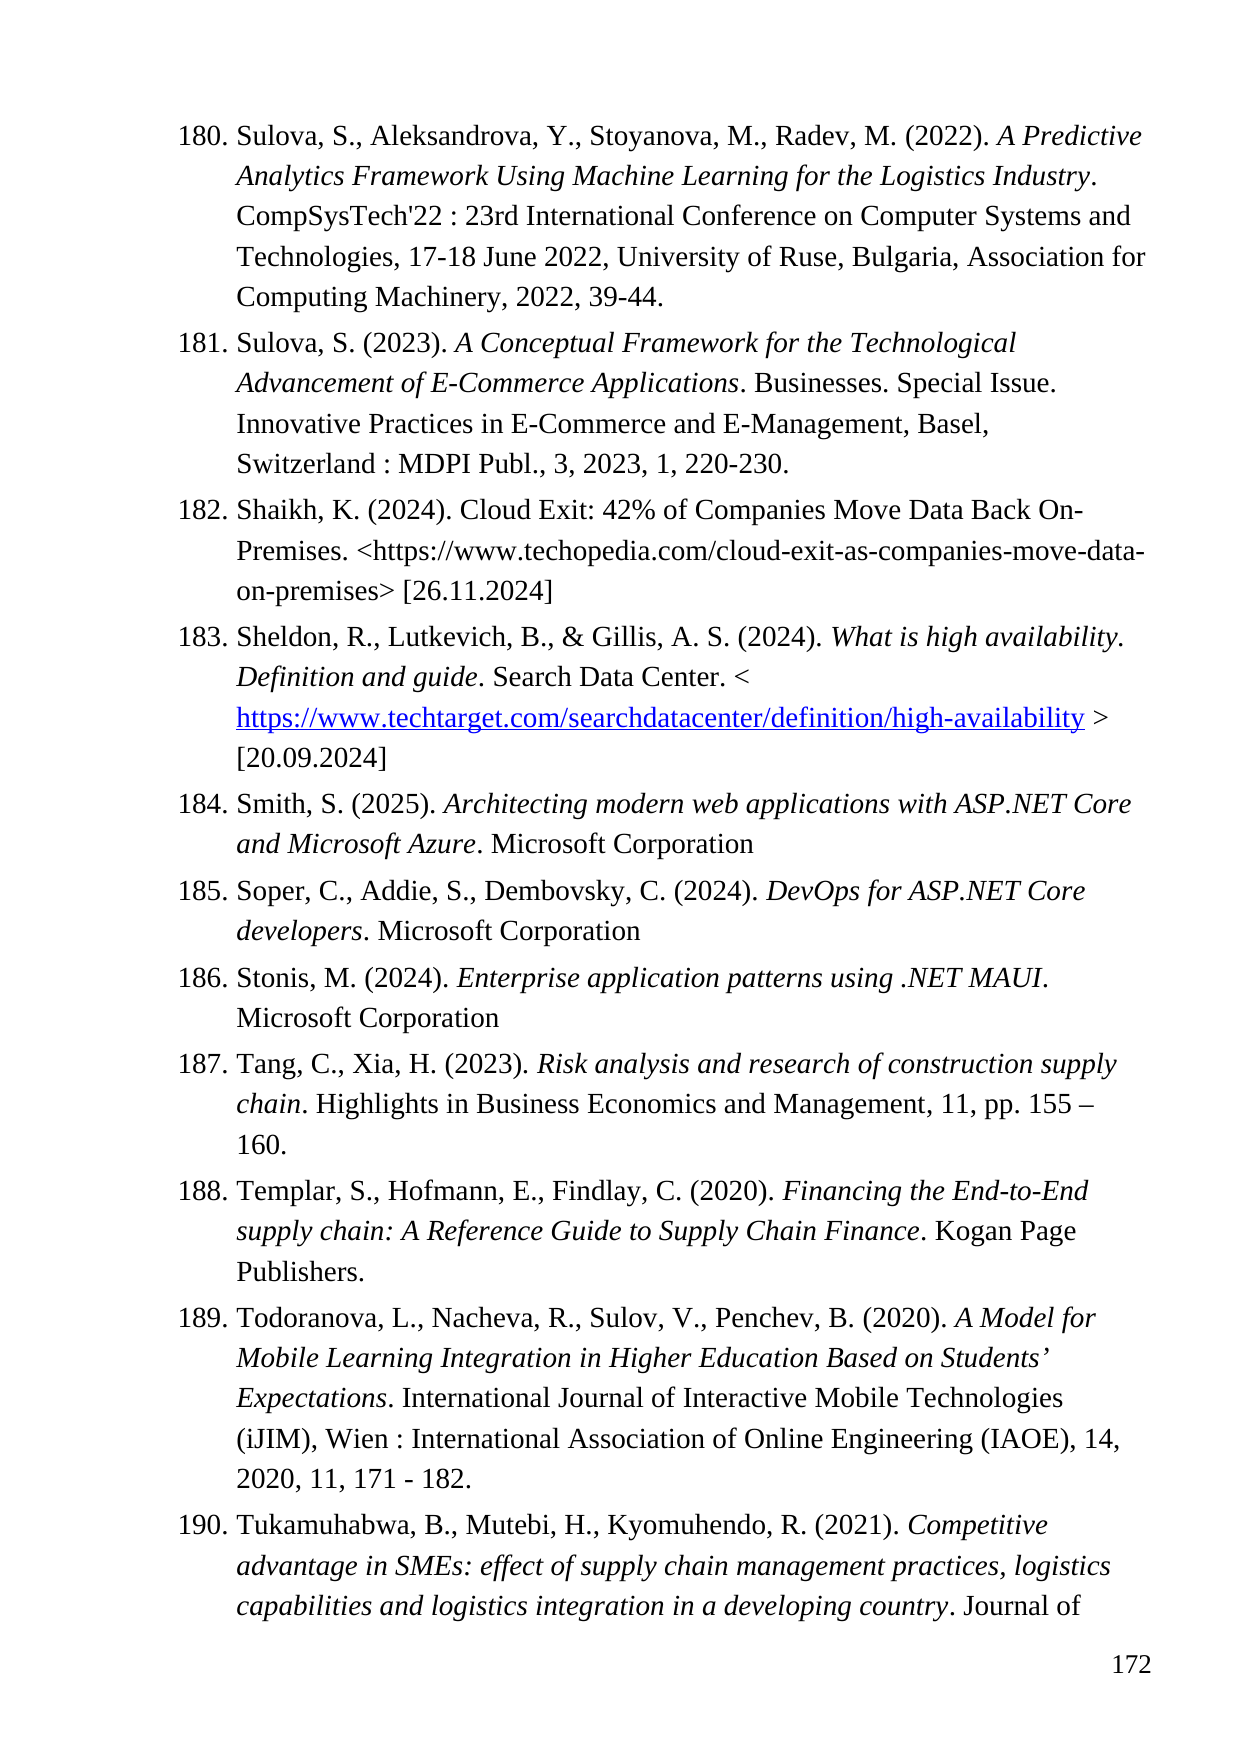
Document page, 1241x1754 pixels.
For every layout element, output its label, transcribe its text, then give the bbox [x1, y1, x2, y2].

text Stonis, M. (2024). Enterprise application patterns using .NET MAUI. Microsoft Corporation [177, 960, 1152, 1033]
text Sulova, S. (2023). A Conceptual Framework for the Technological Advancement of E-Commerce Applications. Businesses. Special Issue. Innovative Practices in E-Commerce and E-Management, Basel, Switzerland : MDPI Publ., 3, 2023, 1, 220-230. [177, 325, 1152, 479]
text Smith, S. (2025). Architecting modern web applications with ASP.NET Core and Microsoft Azure. Microsoft Corporation [177, 786, 1152, 860]
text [177, 1507, 1152, 1621]
text Soper, C., Addie, S., Dembovsky, C. (2024). DevOps for ASP.NET Core developers. Microsoft Corporation [177, 873, 1152, 947]
text Tang, C., Xia, H. (2023). Risk analysis and research of construction supply chain. Highlights in Business Economics and Management, 11, рр. 155 – 160. [177, 1046, 1152, 1160]
text Templar, S., Hofmann, E., Findlay, C. (2020). Financing the End-to-End supply chain: A Reference Guide to Supply Chain Finance. Kogan Page Publishers. [177, 1173, 1152, 1287]
text Shaikh, K. (2024). Cloud Exit: 42% of Companies Move Data Back On-Premises. <https://www.techopedia.com/cloud-exit-as-companies-move-data-on-premises> [26.11.2024] [177, 492, 1152, 606]
text Sheldon, R., Lutkevich, B., & Gillis, A. S. (2024). What is high availability. Definition and guide. Search Data Center. < https://www.techtarget.com/searchdatacenter/definition/high-availability > [20.09.2024] [177, 619, 1152, 773]
text Todoranova, L., Nacheva, R., Sulov, V., Penchev, B. (2020). A Model for Mobile Learning Integration in Higher Education Based on Students’ Expectations. International Journal of Interactive Mobile Technologies (iJIM), Wien : International Association of Online Engineering (IAOE), 14, 2020, 11, 171 - 182. [177, 1300, 1152, 1494]
text Sulova, S., Aleksandrova, Y., Stoyanova, M., Radev, M. (2022). A Predictive Analytics Framework Using Machine Learning for the Logistics Industry. CompSysTech'22 : 23rd International Conference on Computer Systems and Technologies, 17-18 June 2022, University of Ruse, Bulgaria, Association for Computing Machinery, 2022, 39-44. [177, 118, 1152, 312]
